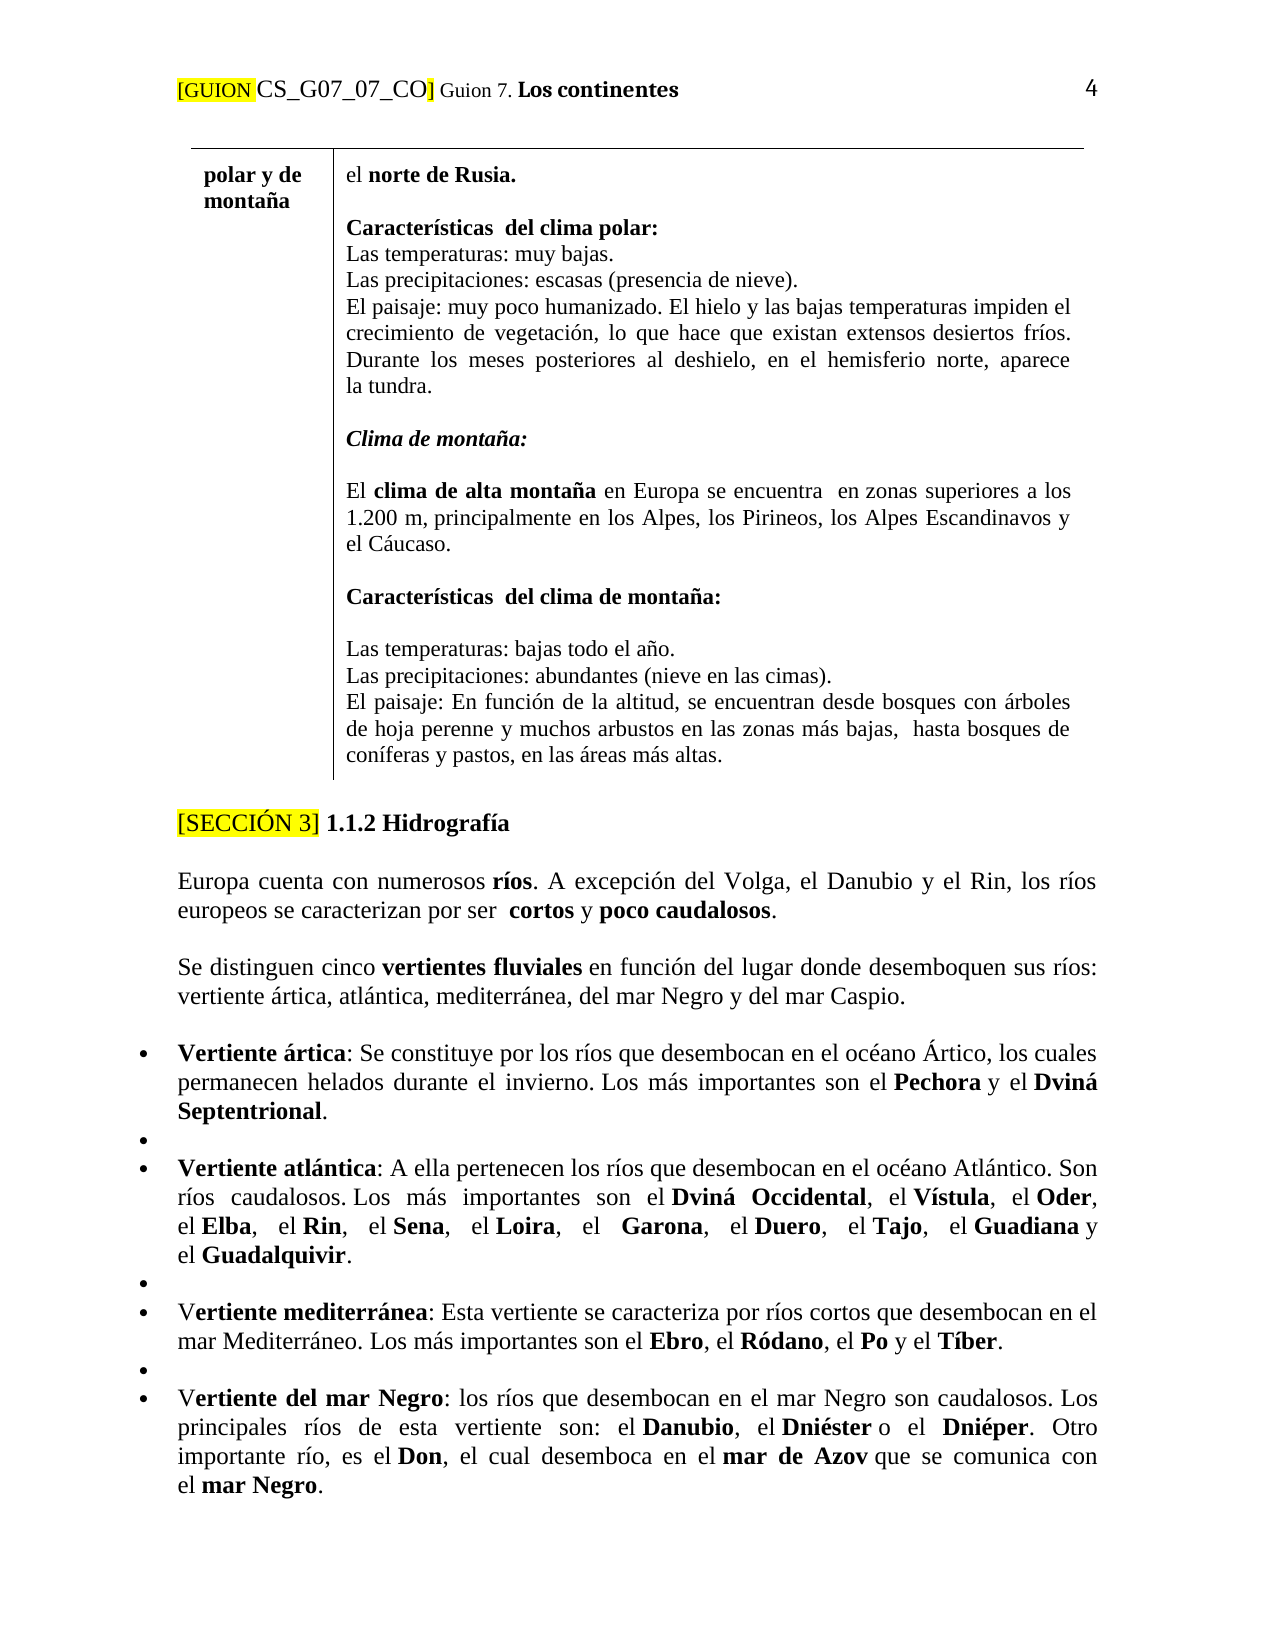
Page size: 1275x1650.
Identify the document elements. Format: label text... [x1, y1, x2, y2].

list Vertiente atlántica: A ella pertenecen los ríos que desembocan en el océano Atlántico. Son ríos caudalosos. Los más importantes son el Dviná Occidental, el Vístula, el Oder, el Elba, el Rin, el Sena, el Loira, el Garona, el Duero, el Tajo, el Guadiana y el Guadalquivir. [140, 1153, 1098, 1268]
list Vertiente ártica: Se constituye por los ríos que desembocan en el océano Ártico, los cuales permanecen helados durante el invierno. Los más importantes son el Pechora y el Dviná Septentrional. [140, 1038, 1098, 1125]
list Vertiente del mar Negro: los ríos que desembocan en el mar Negro son caudalosos. Los principales ríos de esta vertiente son: el Danubio, el Dniéster o el Dniéper. Otro importante río, es el Don, el cual desemboca en el mar de Azov que se comunica con el mar Negro. [140, 1383, 1098, 1498]
list Vertiente mediterránea: Esta vertiente se caracteriza por ríos cortos que desembocan en el mar Mediterráneo. Los más importantes son el Ebro, el Ródano, el Po y el Tíber. [140, 1297, 1098, 1355]
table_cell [334, 149, 1084, 780]
text [SECCIÓN 3] 1.1.2 Hidrografía [177, 808, 1098, 837]
text Se distinguen cinco vertientes fluviales en función del lugar donde desemboquen sus ríos: vertiente ártica, atlántica, mediterránea, del mar Negro y del mar Caspio. [177, 952, 1098, 1010]
text Europa cuenta con numerosos ríos. A excepción del Volga, el Danubio y el Rin, los ríos europeos se caracterizan por ser cortos y poco caudalosos. [177, 866, 1098, 923]
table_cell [191, 149, 333, 780]
